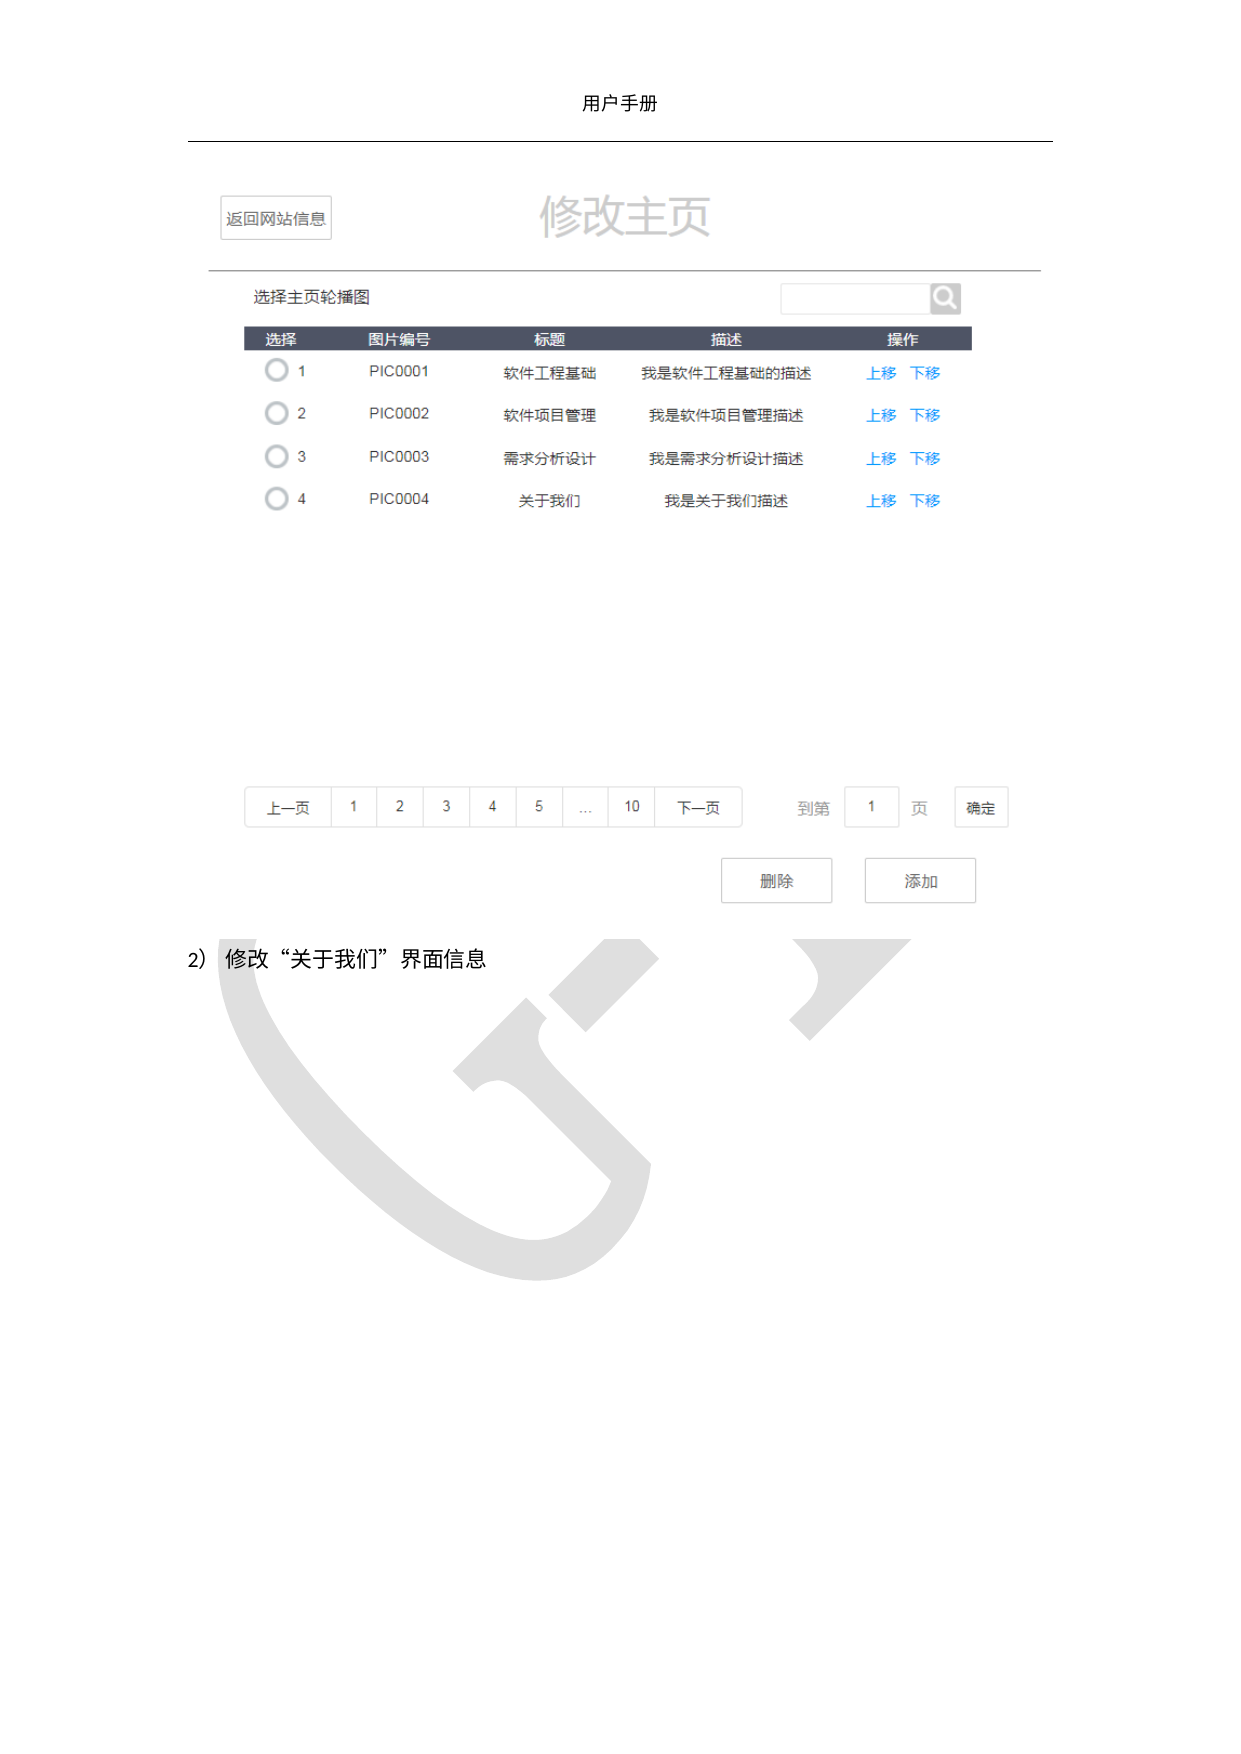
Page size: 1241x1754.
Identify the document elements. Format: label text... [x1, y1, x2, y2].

picture [187, 162, 1053, 939]
list 修改“关于我们”界面信息 [187, 942, 1053, 974]
